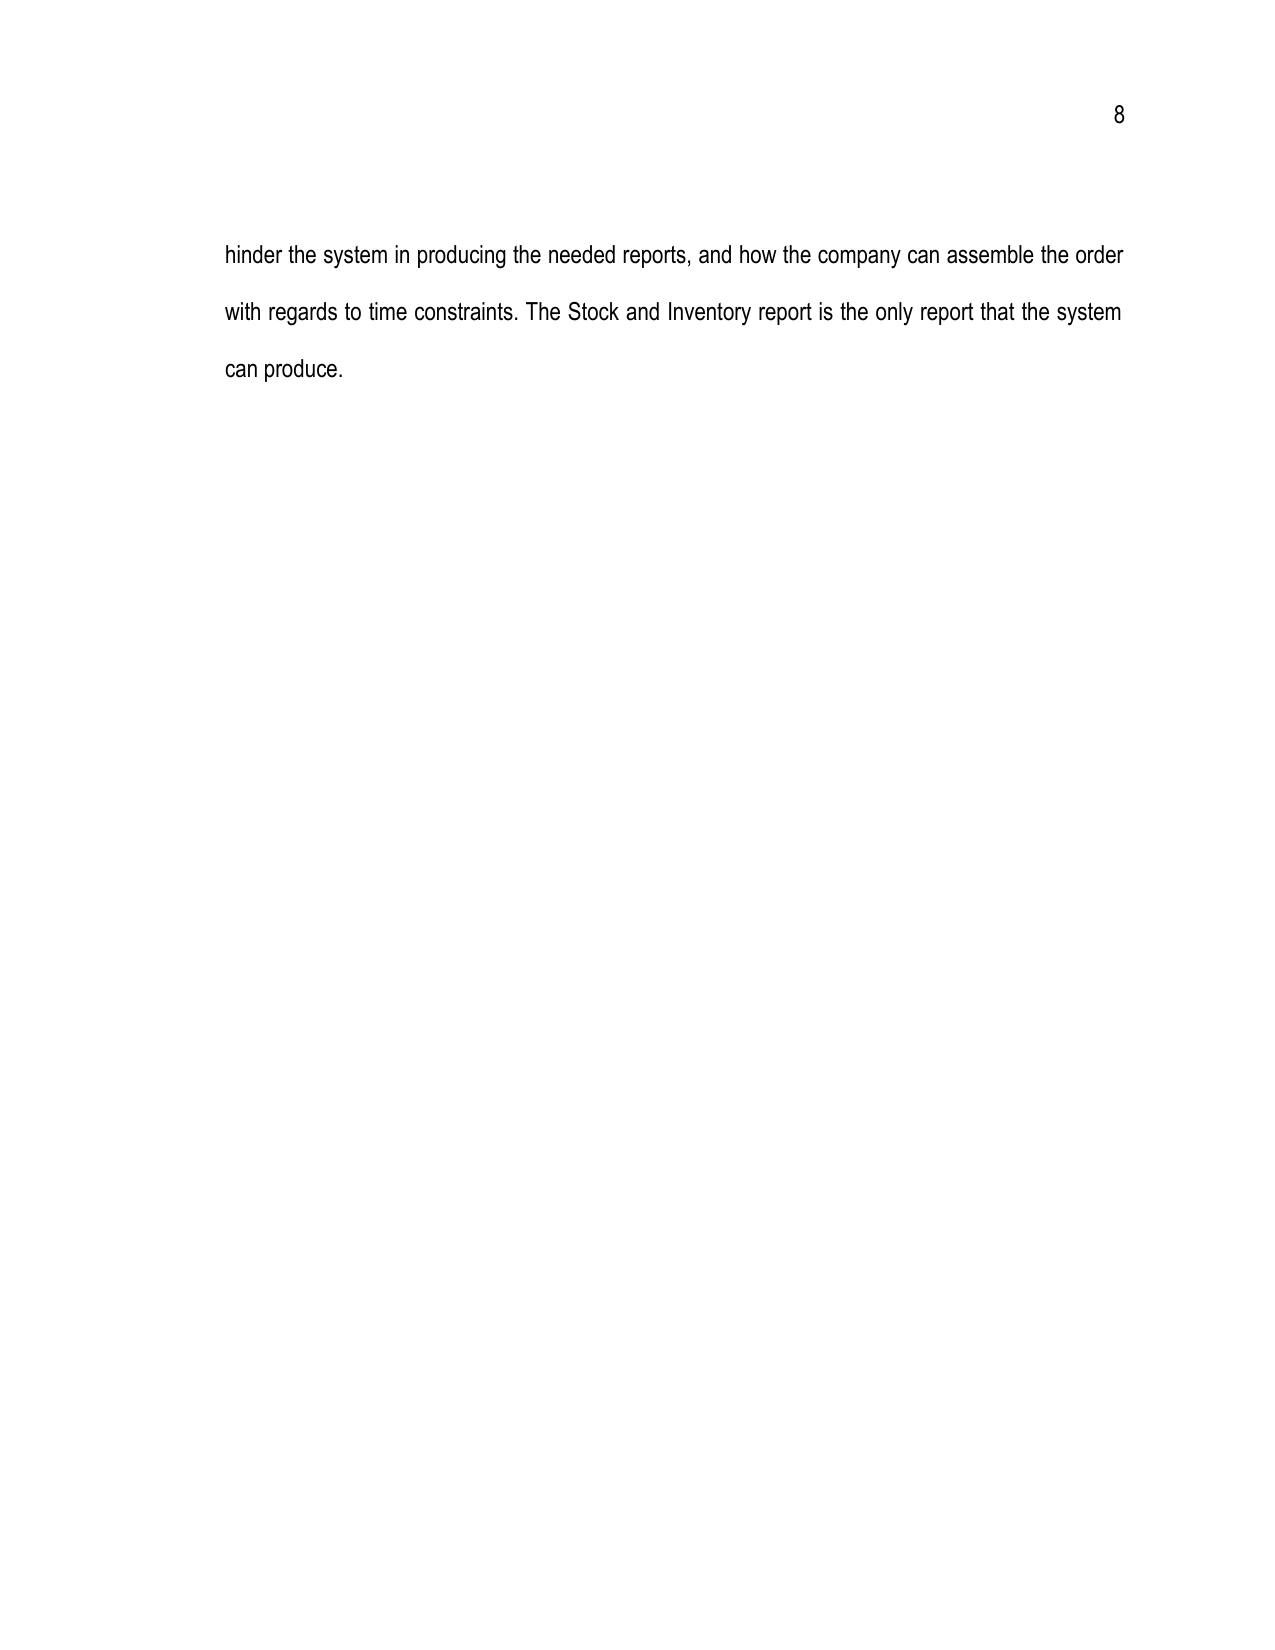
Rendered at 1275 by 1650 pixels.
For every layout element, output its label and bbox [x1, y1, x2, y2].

text [225, 239, 1125, 383]
